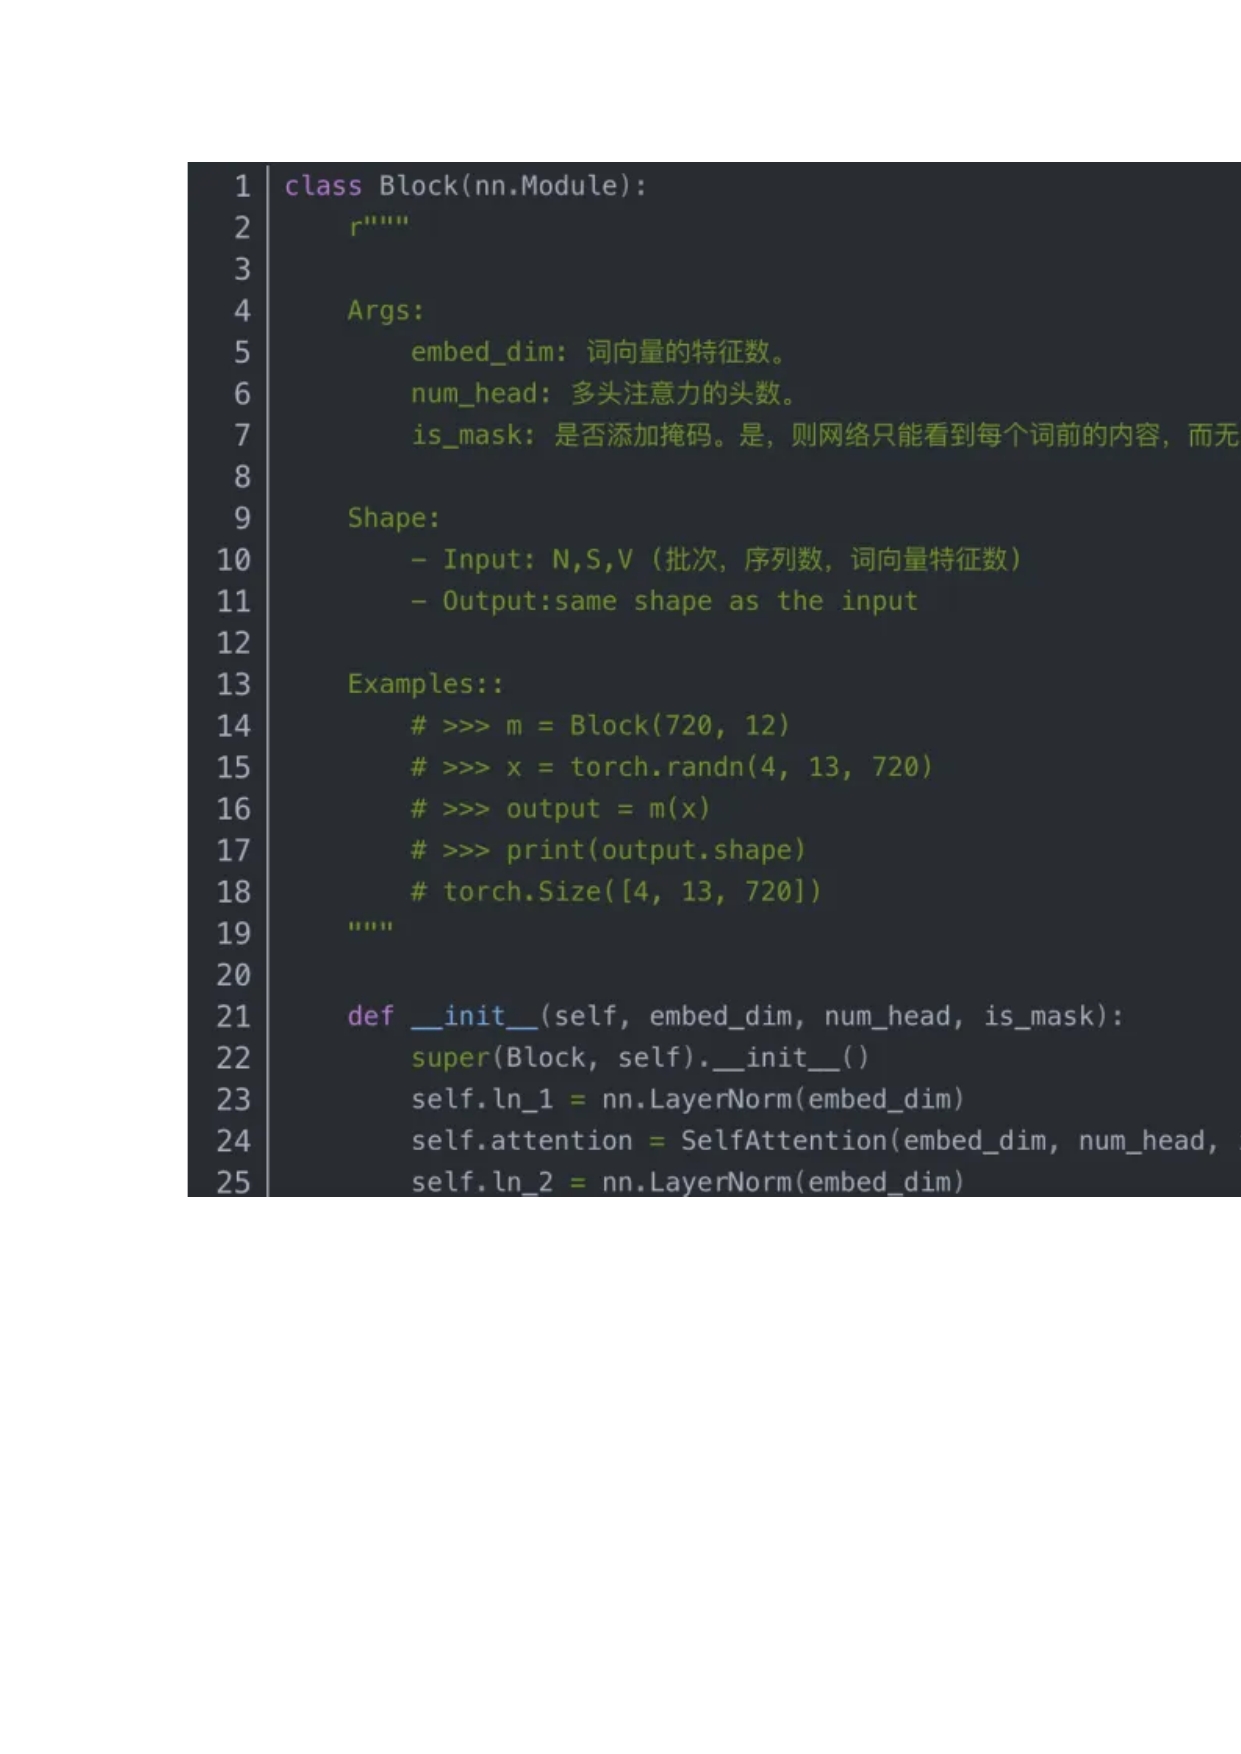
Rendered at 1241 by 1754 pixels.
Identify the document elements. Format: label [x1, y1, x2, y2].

picture [187, 162, 1241, 1197]
